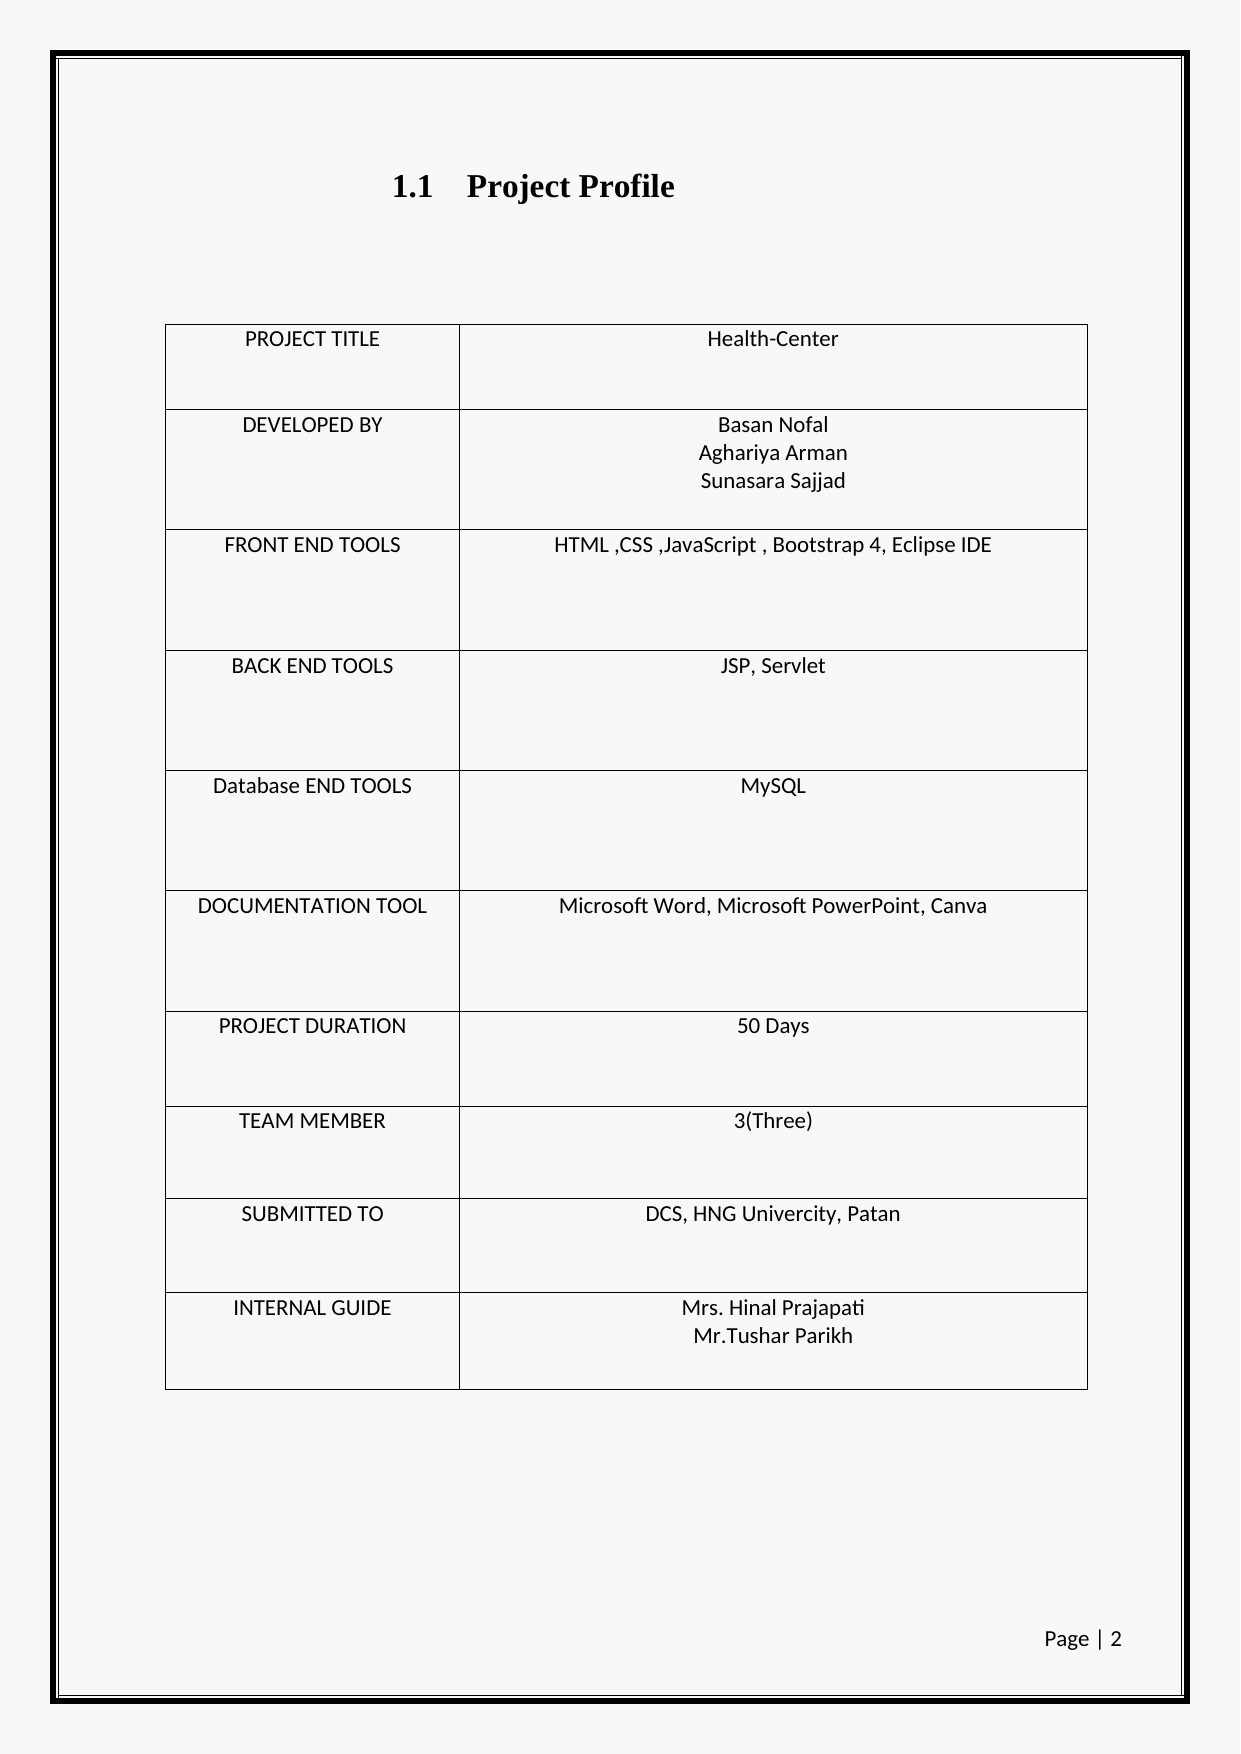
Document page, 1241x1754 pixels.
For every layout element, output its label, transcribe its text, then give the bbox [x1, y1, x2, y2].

table_cell HTML ,CSS ,JavaScript , Bootstrap 4, Eclipse IDE [460, 530, 1087, 650]
table_cell Basan Nofal Aghariya Arman Sunasara Sajjad [460, 410, 1087, 529]
list Project Profile [392, 167, 1004, 205]
table_cell PROJECT DURATION [166, 1012, 459, 1106]
table_cell DOCUMENTATION TOOL [166, 891, 459, 1011]
table_cell JSP, Servlet [460, 651, 1087, 770]
table_cell BACK END TOOLS [166, 651, 459, 770]
table_header PROJECT TITLE [166, 325, 459, 409]
table_cell DEVELOPED BY [166, 410, 459, 529]
table_cell FRONT END TOOLS [166, 530, 459, 650]
table_cell 3(Three) [460, 1107, 1087, 1198]
table_cell DCS, HNG Univercity, Patan [460, 1199, 1087, 1292]
table_cell 50 Days [460, 1012, 1087, 1106]
table_cell TEAM MEMBER [166, 1107, 459, 1198]
table_cell SUBMITTED TO [166, 1199, 459, 1292]
table_cell INTERNAL GUIDE [166, 1293, 459, 1389]
table_cell Microsoft Word, Microsoft PowerPoint, Canva [460, 891, 1087, 1011]
table_cell Database END TOOLS [166, 771, 459, 890]
table_cell Mrs. Hinal Prajapati Mr.Tushar Parikh [460, 1293, 1087, 1389]
table_header Health-Center [460, 325, 1087, 409]
table_cell MySQL [460, 771, 1087, 890]
